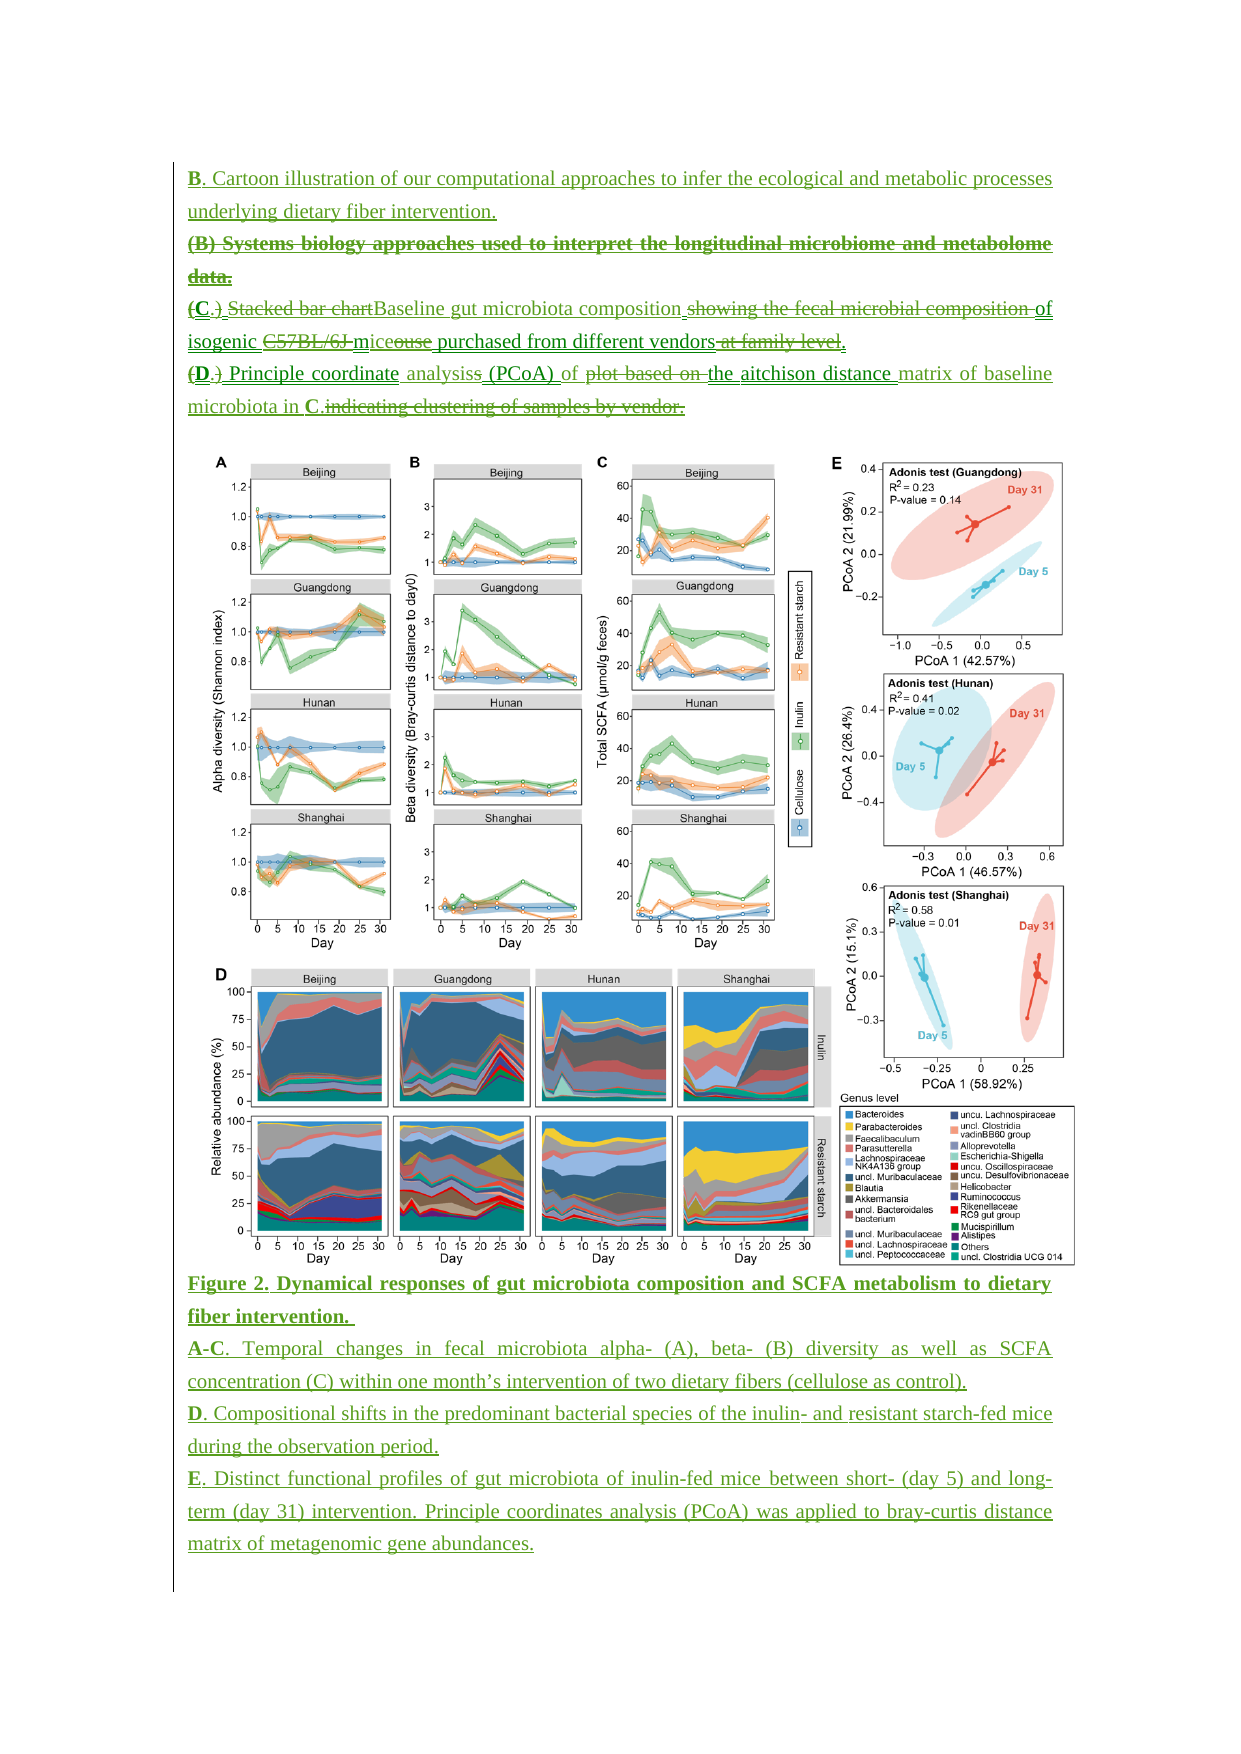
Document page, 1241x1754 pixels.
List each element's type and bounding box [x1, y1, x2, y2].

picture [209, 454, 1075, 1267]
